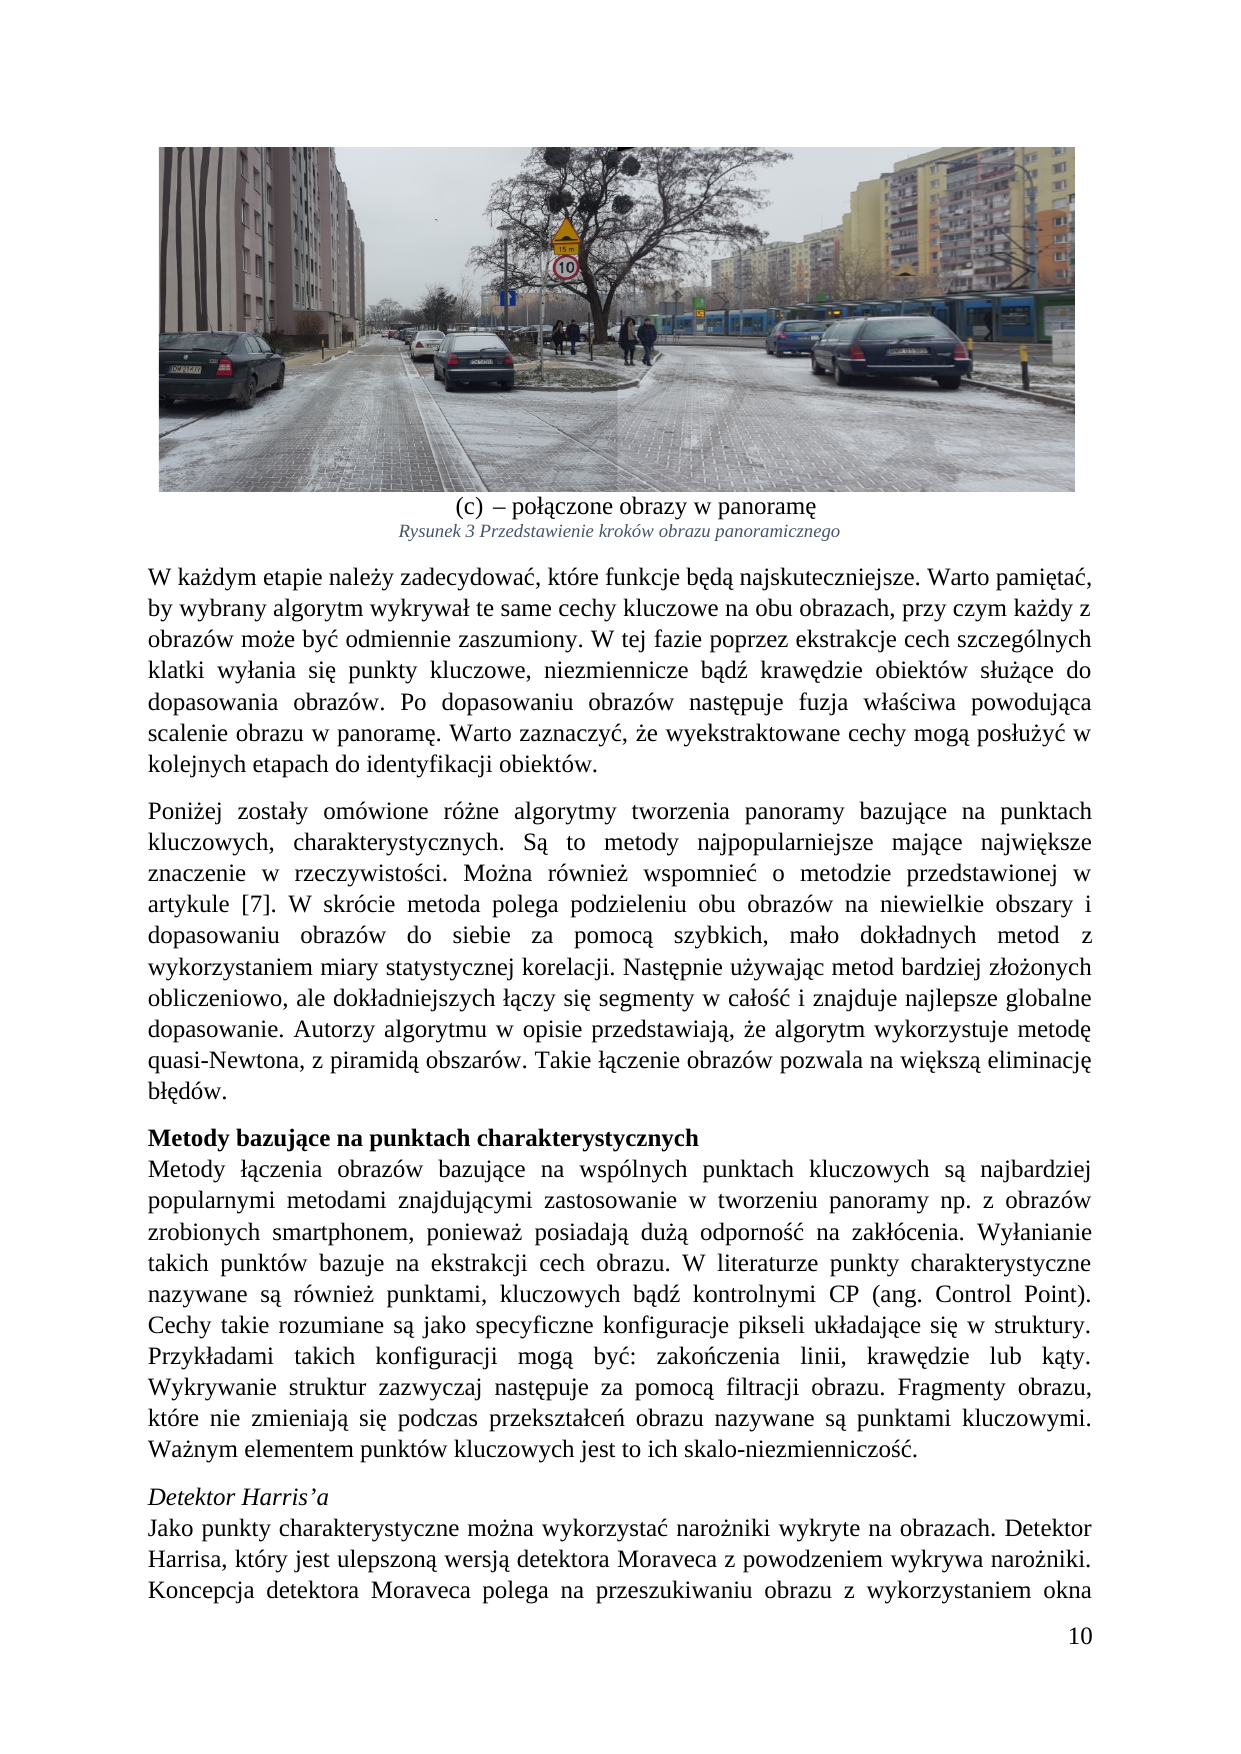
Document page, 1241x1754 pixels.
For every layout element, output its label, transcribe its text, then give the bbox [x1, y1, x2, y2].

text W każdym etapie należy zadecydować, które funkcje będą najskuteczniejsze. Warto pamiętać, by wybrany algorytm wykrywał te same cechy kluczowe na obu obrazach, przy czym każdy z obrazów może być odmiennie zaszumiony. W tej fazie poprzez ekstrakcje cech szczególnych klatki wyłania się punkty kluczowe, niezmiennicze bądź krawędzie obiektów służące do dopasowania obrazów. Po dopasowaniu obrazów następuje fuzja właściwa powodująca scalenie obrazu w panoramę. Warto zaznaczyć, że wyekstraktowane cechy mogą posłużyć w kolejnych etapach do identyfikacji obiektów. [148, 562, 1092, 777]
text Rysunek 3 Przedstawienie kroków obrazu panoramicznego [148, 520, 1092, 542]
picture [158, 147, 1075, 492]
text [148, 1513, 1092, 1603]
text Metody łączenia obrazów bazujące na wspólnych punktach kluczowych są najbardziej popularnymi metodami znajdującymi zastosowanie w tworzeniu panoramy np. z obrazów zrobionych smartphonem, ponieważ posiadają dużą odporność na zakłócenia. Wyłanianie takich punktów bazuje na ekstrakcji cech obrazu. W literaturze punkty charakterystyczne nazywane są również punktami, kluczowych bądź kontrolnymi CP (ang. Control Point). Cechy takie rozumiane są jako specyficzne konfiguracje pikseli układające się w struktury. Przykładami takich konfiguracji mogą być: zakończenia linii, krawędzie lub kąty. Wykrywanie struktur zazwyczaj następuje za pomocą filtracji obrazu. Fragmenty obrazu, które nie zmieniają się podczas przekształceń obrazu nazywane są punktami kluczowymi. Ważnym elementem punktów kluczowych jest to ich skalo-niezmienniczość. [148, 1154, 1092, 1463]
subtitle Detektor Harris’a [148, 1482, 1092, 1510]
subtitle Metody bazujące na punktach charakterystycznych [148, 1123, 1092, 1152]
text Poniżej zostały omówione różne algorytmy tworzenia panoramy bazujące na punktach kluczowych, charakterystycznych. Są to metody najpopularniejsze mające największe znaczenie w rzeczywistości. Można również wspomnieć o metodzie przedstawionej w artykule . W skrócie metoda polega podzieleniu obu obrazów na niewielkie obszary i dopasowaniu obrazów do siebie za pomocą szybkich, mało dokładnych metod z wykorzystaniem miary statystycznej korelacji. Następnie używając metod bardziej złożonych obliczeniowo, ale dokładniejszych łączy się segmenty w całość i znajduje najlepsze globalne dopasowanie. Autorzy algorytmu w opisie przedstawiają, że algorytm wykorzystuje metodę quasi-Newtona, z piramidą obszarów. Takie łączenie obrazów pozwala na większą eliminację błędów. [148, 796, 1092, 1104]
table_cell – połączone obrazy w panoramę [148, 148, 1086, 520]
